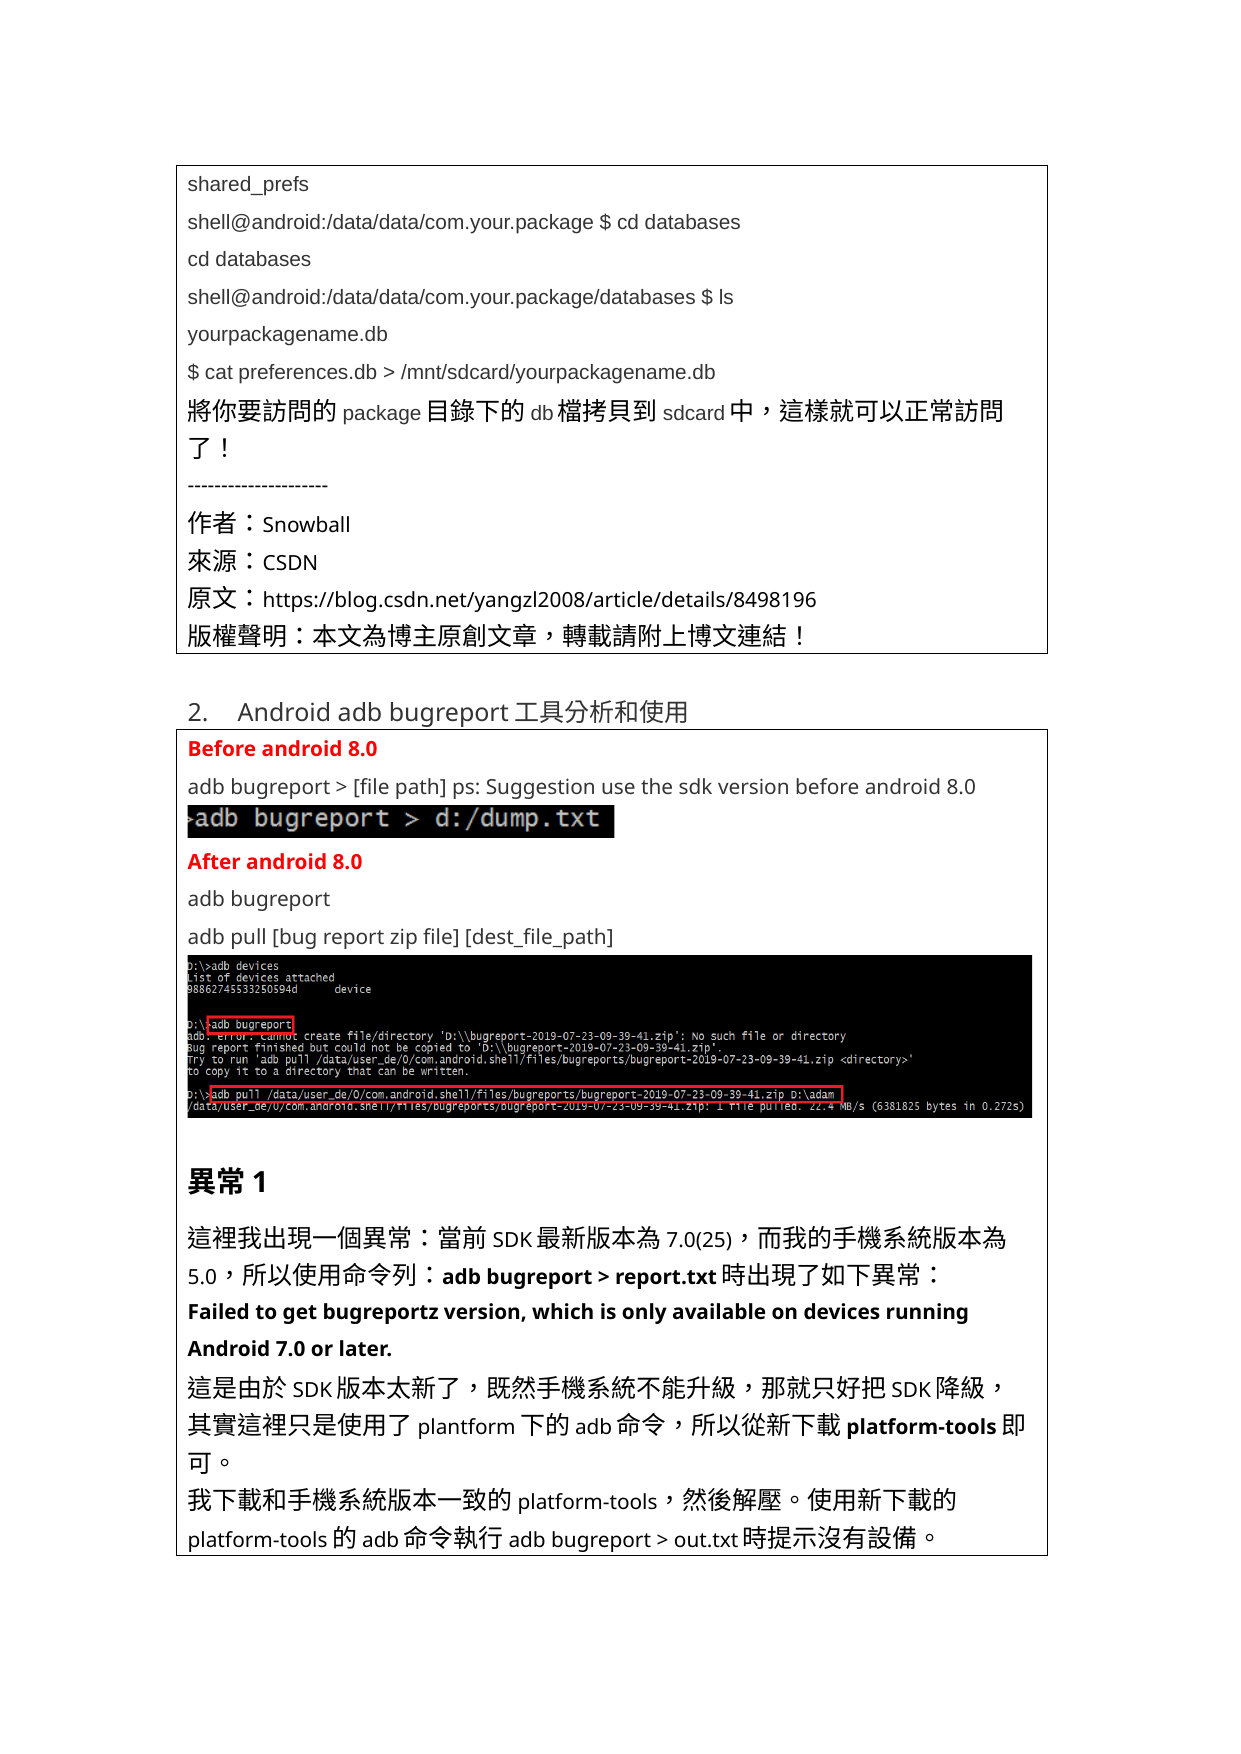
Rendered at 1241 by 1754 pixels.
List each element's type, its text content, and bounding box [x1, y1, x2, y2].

list Android adb bugreport工具分析和使用 [187, 692, 1053, 729]
picture [187, 805, 615, 838]
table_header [177, 166, 1047, 653]
picture [187, 955, 1033, 1118]
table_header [177, 730, 1047, 1555]
